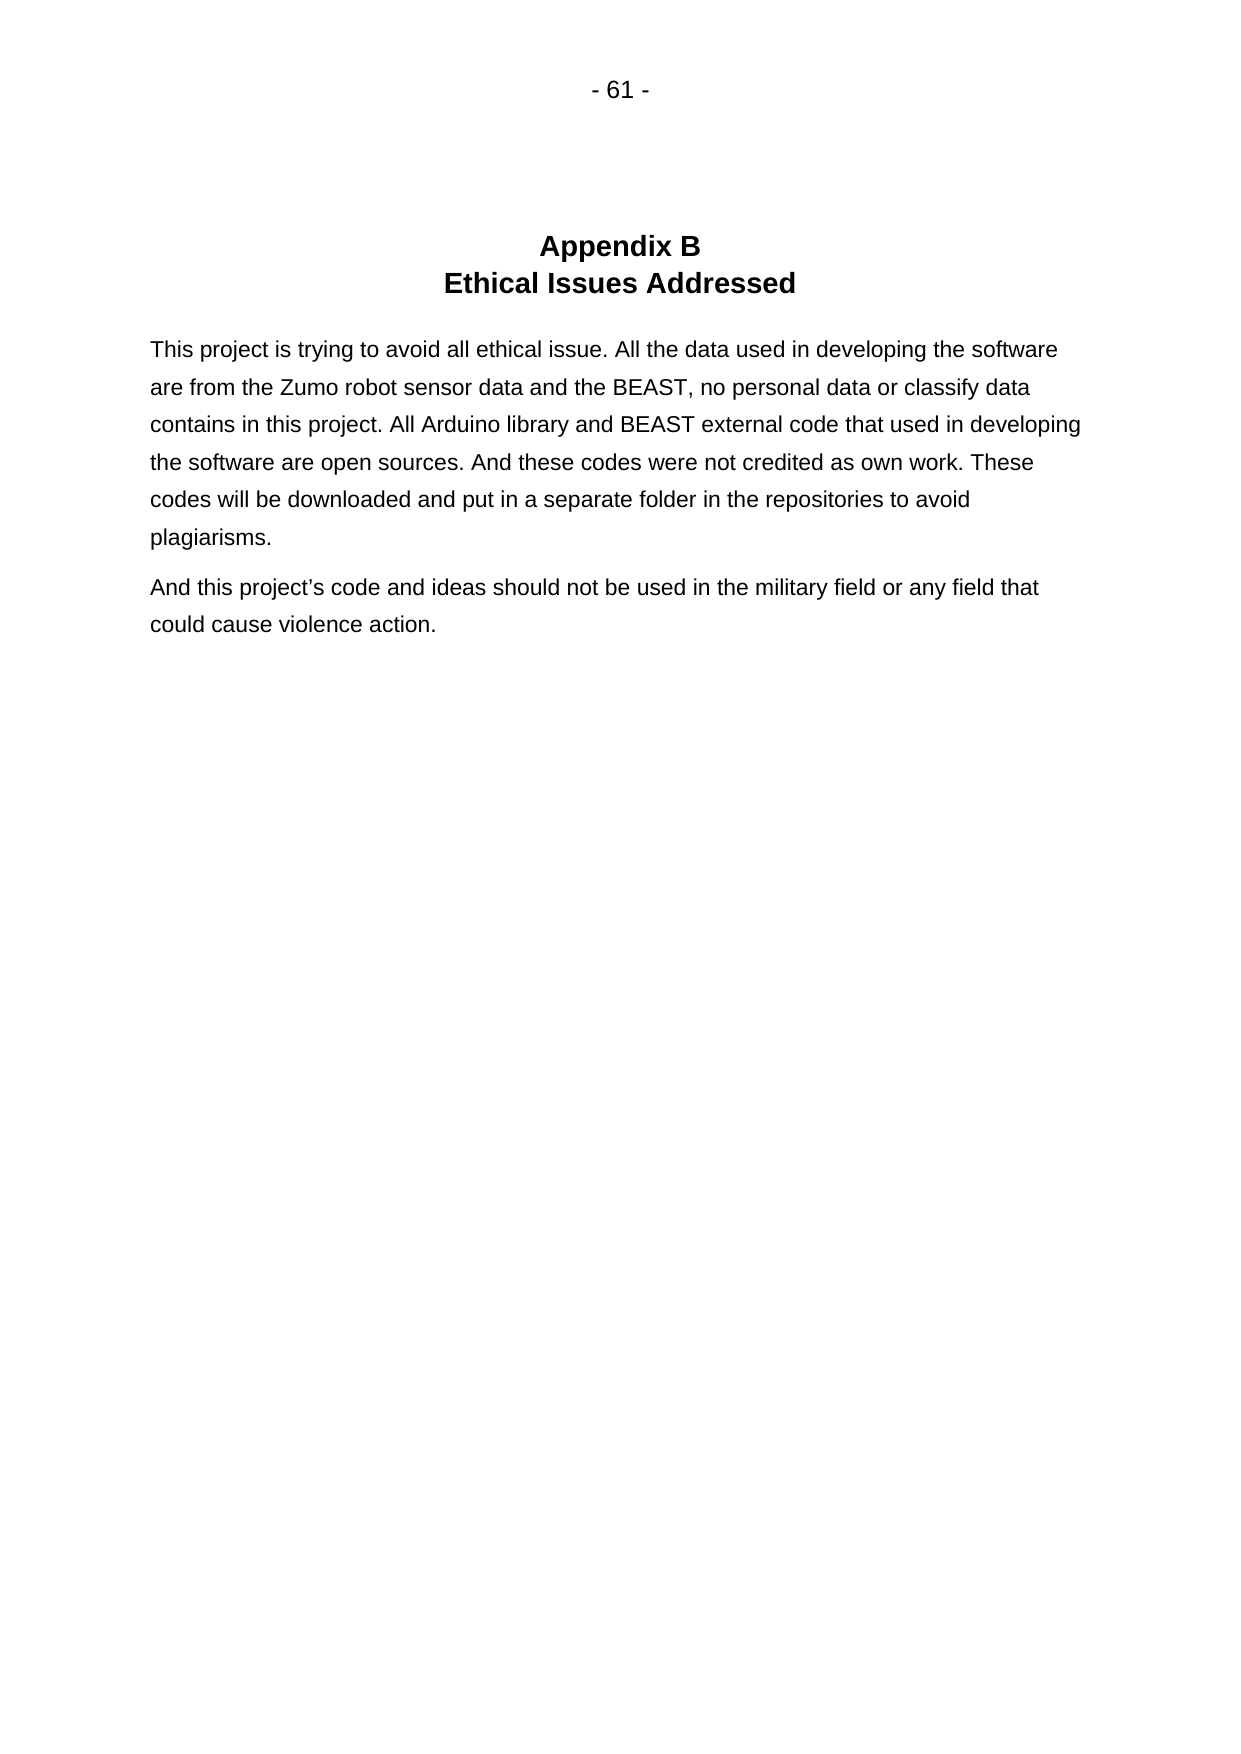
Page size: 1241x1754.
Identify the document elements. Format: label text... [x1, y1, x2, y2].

text This project is trying to avoid all ethical issue. All the data used in developing the software are from the Zumo robot sensor data and the BEAST, no personal data or classify data contains in this project. All Arduino library and BEAST external code that used in developing the software are open sources. And these codes were not credited as own work. These codes will be downloaded and put in a separate folder in the repositories to avoid plagiarisms. [150, 325, 1090, 550]
text And this project’s code and ideas should not be used in the military field or any field that could cause violence action. [150, 562, 1090, 637]
subtitle Appendix B Ethical Issues Addressed [150, 225, 1090, 300]
